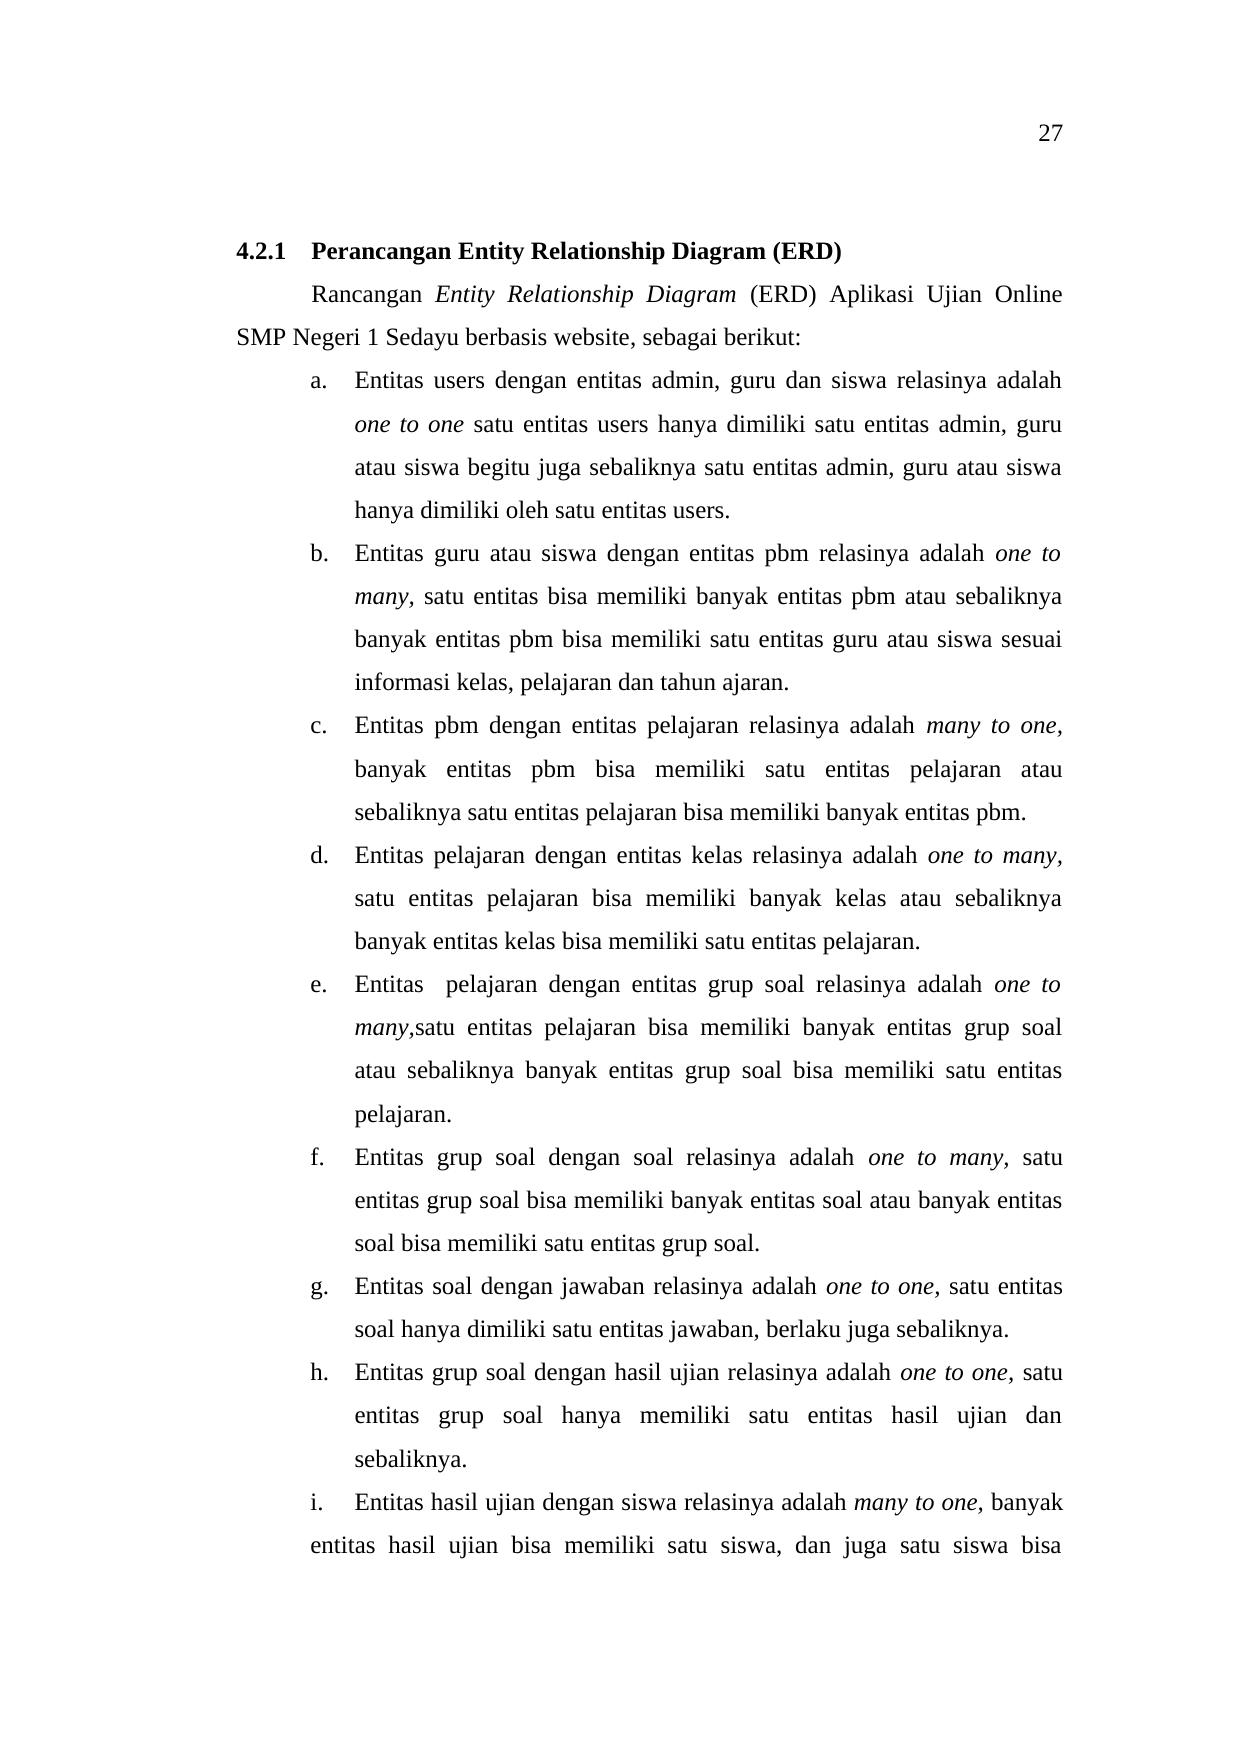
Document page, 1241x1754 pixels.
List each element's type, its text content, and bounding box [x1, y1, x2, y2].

list Entitas users dengan entitas admin, guru dan siswa relasinya adalah one to one satu entitas users hanya dimiliki satu entitas admin, guru atau siswa begitu juga sebaliknya satu entitas admin, guru atau siswa hanya dimiliki oleh satu entitas users. [310, 366, 1063, 524]
list Entitas pelajaran dengan entitas grup soal relasinya adalah one to many,satu entitas pelajaran bisa memiliki banyak entitas grup soal atau sebaliknya banyak entitas grup soal bisa memiliki satu entitas pelajaran. [310, 969, 1063, 1127]
list Entitas guru atau siswa dengan entitas pbm relasinya adalah one to many, satu entitas bisa memiliki banyak entitas pbm atau sebaliknya banyak entitas pbm bisa memiliki satu entitas guru atau siswa sesuai informasi kelas, pelajaran dan tahun ajaran. [310, 538, 1063, 696]
list Entitas pelajaran dengan entitas kelas relasinya adalah one to many, satu entitas pelajaran bisa memiliki banyak kelas atau sebaliknya banyak entitas kelas bisa memiliki satu entitas pelajaran. [310, 840, 1063, 955]
list Entitas grup soal dengan soal relasinya adalah one to many, satu entitas grup soal bisa memiliki banyak entitas soal atau banyak entitas soal bisa memiliki satu entitas grup soal. [310, 1142, 1063, 1257]
list Entitas grup soal dengan hasil ujian relasinya adalah one to one, satu entitas grup soal hanya memiliki satu entitas hasil ujian dan sebaliknya. [310, 1357, 1063, 1472]
list Entitas pbm dengan entitas pelajaran relasinya adalah many to one, banyak entitas pbm bisa memiliki satu entitas pelajaran atau sebaliknya satu entitas pelajaran bisa memiliki banyak entitas pbm. [310, 711, 1063, 826]
subtitle 4.2.1 Perancangan Entity Relationship Diagram (ERD) [236, 236, 1063, 265]
text Rancangan Entity Relationship Diagram (ERD) Aplikasi Ujian Online SMP Negeri 1 Sedayu berbasis website, sebagai berikut: [236, 279, 1063, 351]
list Entitas soal dengan jawaban relasinya adalah one to one, satu entitas soal hanya dimiliki satu entitas jawaban, berlaku juga sebaliknya. [310, 1271, 1063, 1343]
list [310, 1487, 1063, 1559]
